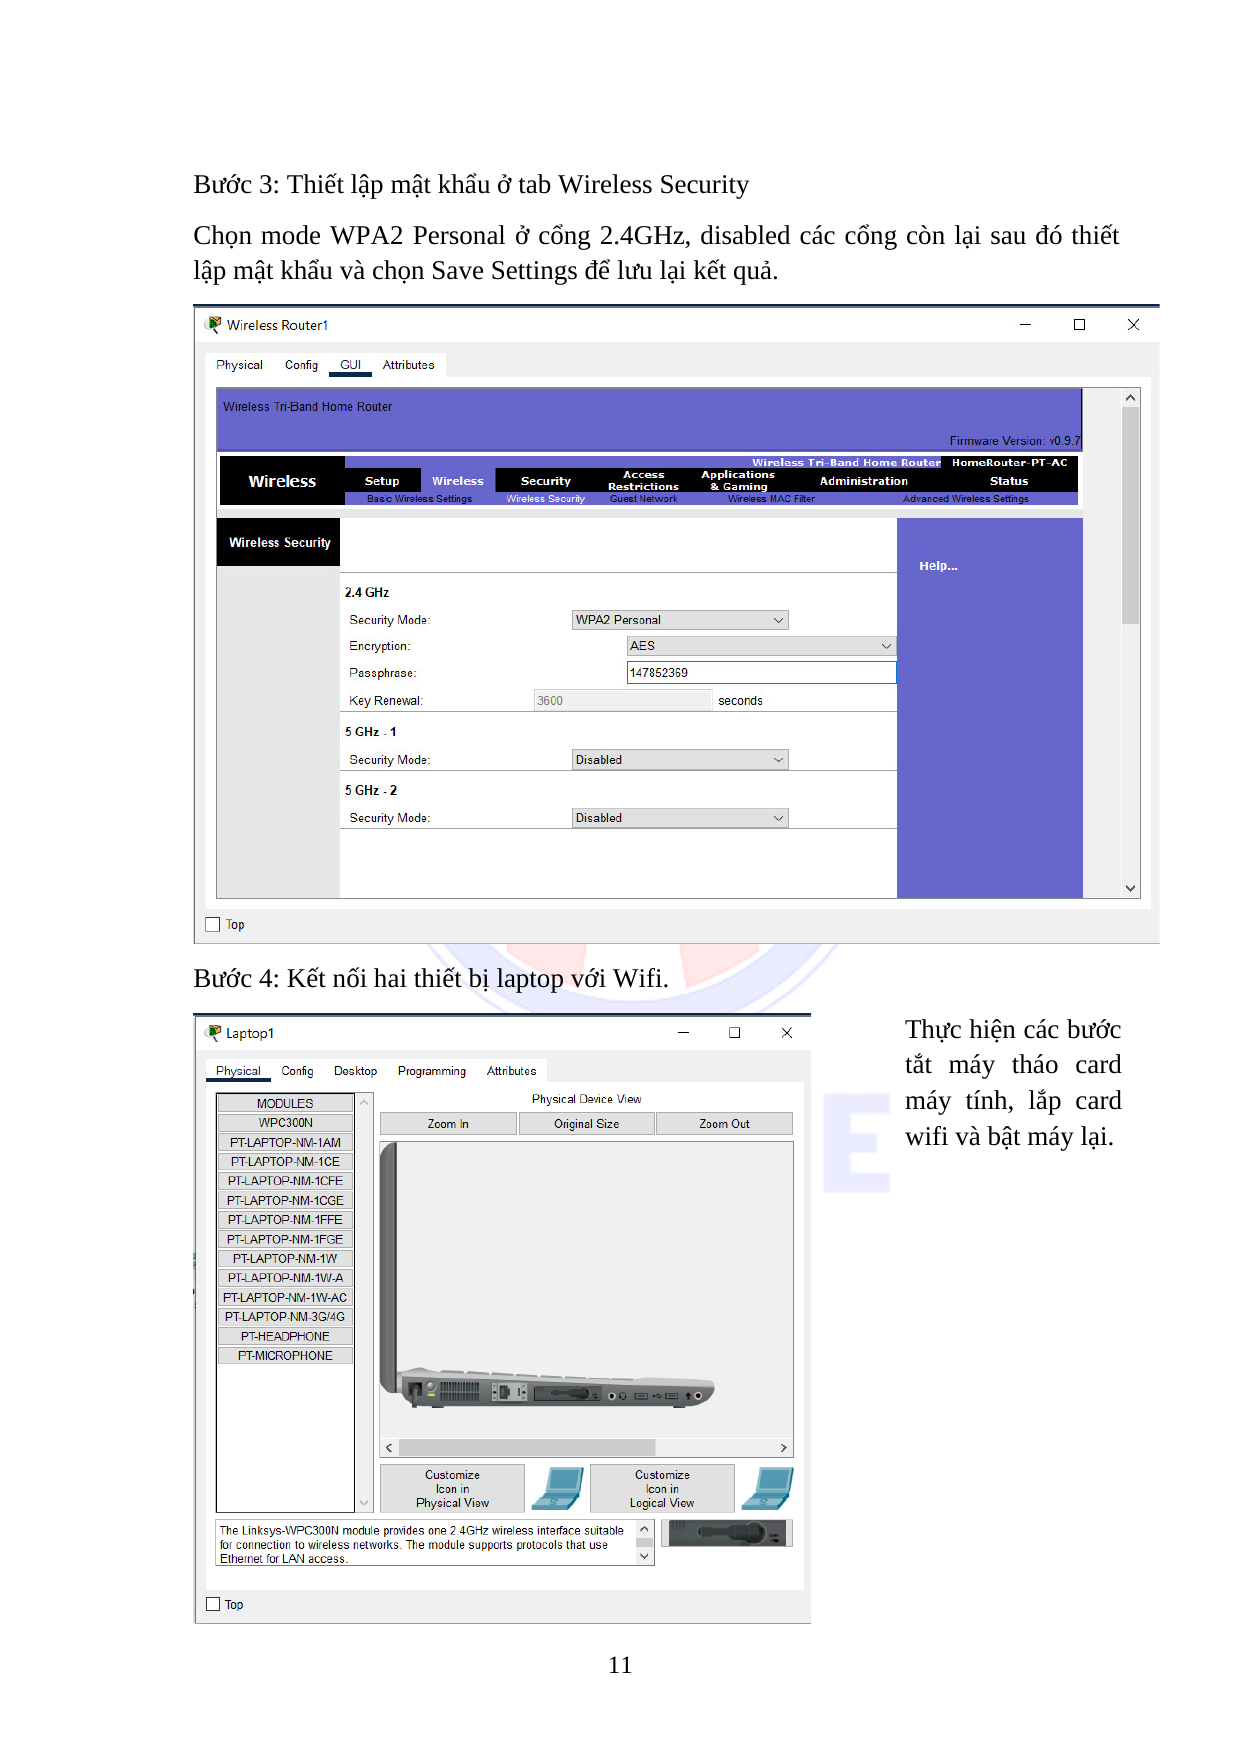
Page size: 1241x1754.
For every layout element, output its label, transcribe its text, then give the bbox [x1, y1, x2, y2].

text Bước 4: Kết nối hai thiết bị laptop với Wifi. [193, 962, 1122, 993]
text Chọn mode WPA2 Personal ở cổng 2.4GHz, disabled các cổng còn lại sau đó thiết lập mật khẩu và chọn Save Settings để lưu lại kết quả. [193, 219, 1122, 286]
picture [193, 304, 1160, 944]
text Bước 3: Thiết lập mật khẩu ở tab Wireless Security [193, 168, 1122, 199]
picture [193, 1013, 812, 1624]
text Thực hiện các bước tắt máy tháo card máy tính, lắp card wifi và bật máy lại. [812, 1013, 1122, 1151]
